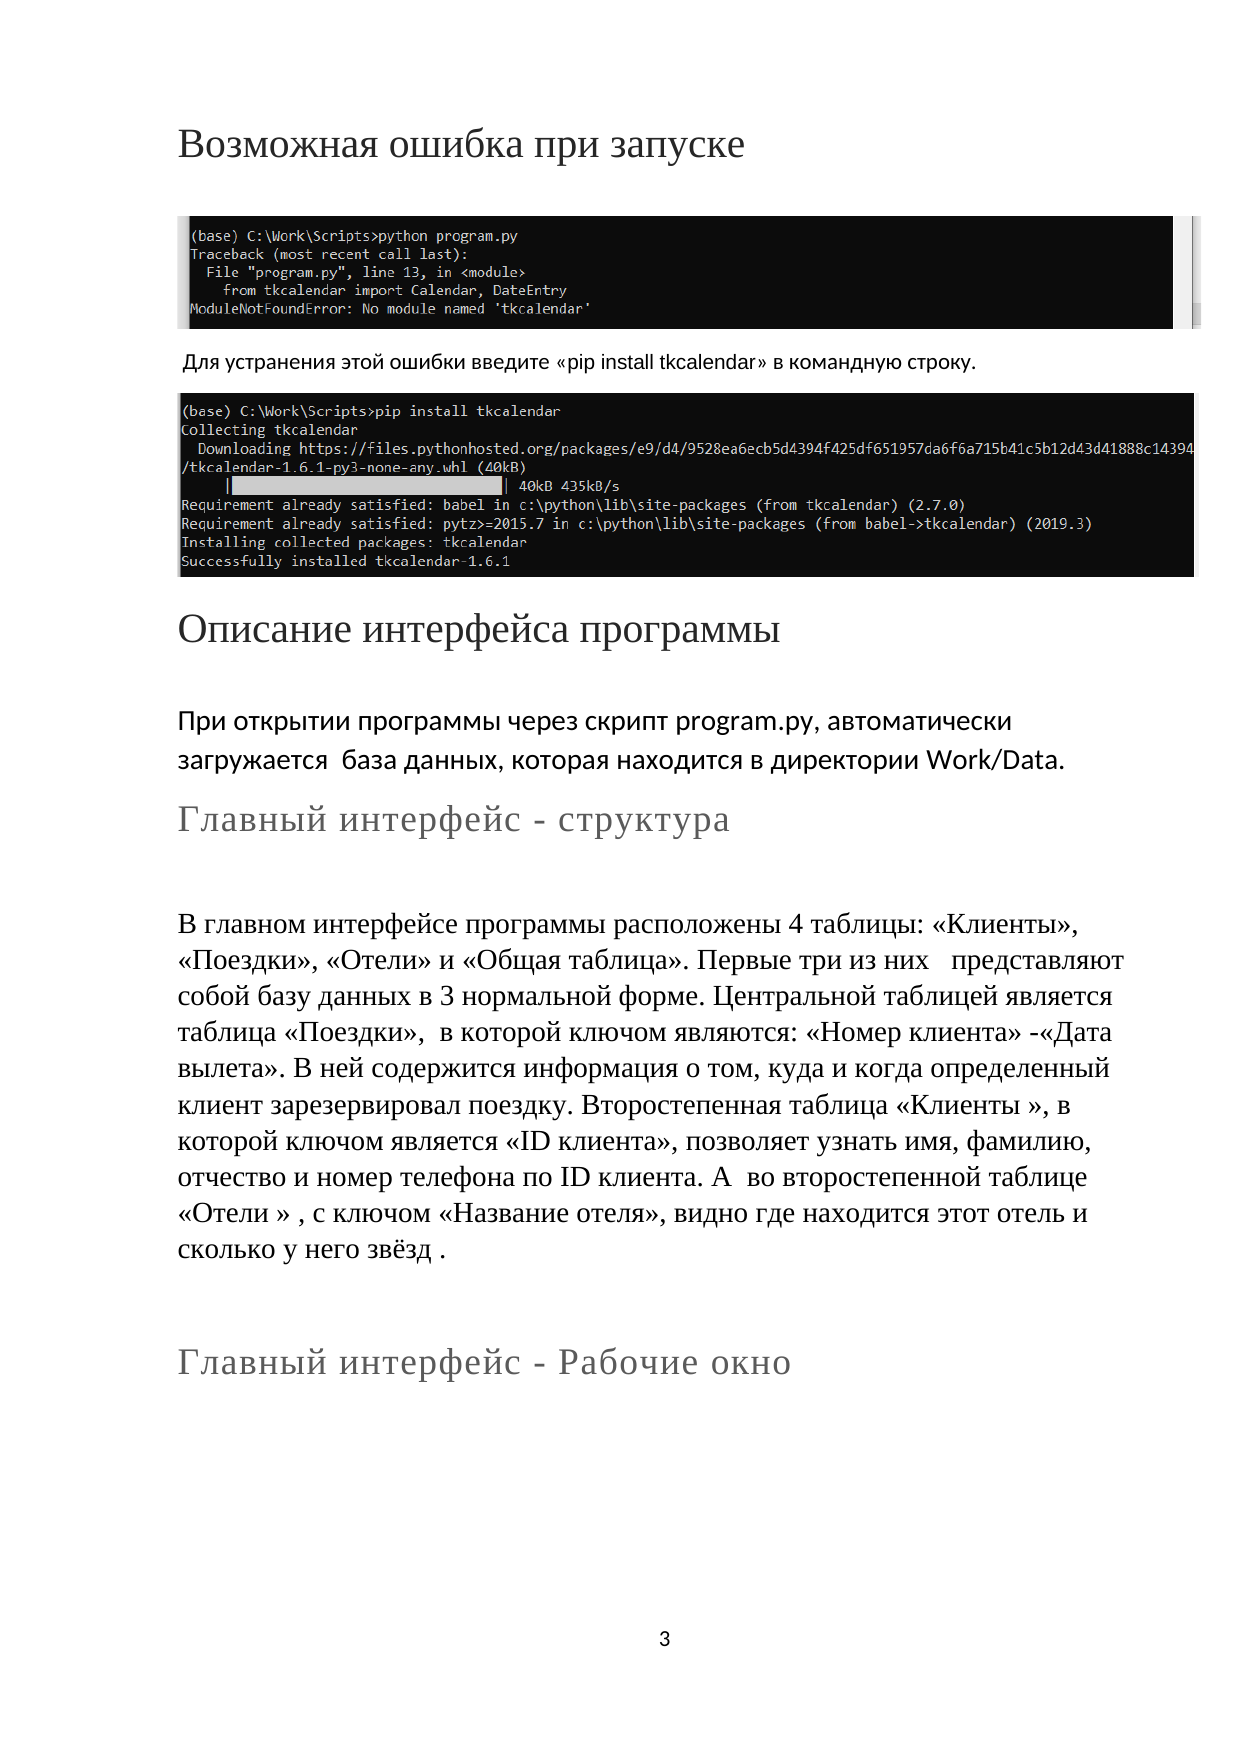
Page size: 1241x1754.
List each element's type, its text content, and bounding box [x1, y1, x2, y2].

subtitle Описание интерфейса программы [177, 604, 1152, 652]
text При открытии программы через скрипт program.py, автоматически загружается база данных, которая находится в директории​ Work/Data. [177, 702, 1152, 776]
text В главном интерфейсе программы расположены 4 таблицы: «Клиенты», «Поездки», «Отели» и «Общая таблица». Первые три из них представляют собой базу данных в 3 нормальной форме. Центральной таблицей является таблица «Поездки», в которой ключом являются: «Номер клиента» -«Дата вылета». В ней содержится информация о том, куда и когда определенный клиент зарезервировал поездку. Второстепенная таблица «Клиенты », в которой ключом является «ID клиента», позволяет узнать имя, фамилию, отчество и номер телефона по ID клиента. А во второстепенной таблице «Отели » , с ключом «Название отеля», видно где находится этот отель и сколько у него звёзд . [177, 906, 1152, 1265]
text Для устранения этой ошибки введите «pip install tkcalendar» в командную строку. [177, 347, 1152, 375]
subtitle Возможная ошибка при запуске [177, 118, 1152, 166]
subtitle Главный интерфейс - структура [177, 796, 1152, 839]
subtitle Главный интерфейс - Рабочие окно [177, 1339, 1152, 1382]
picture [177, 216, 1202, 329]
picture [177, 393, 1199, 577]
